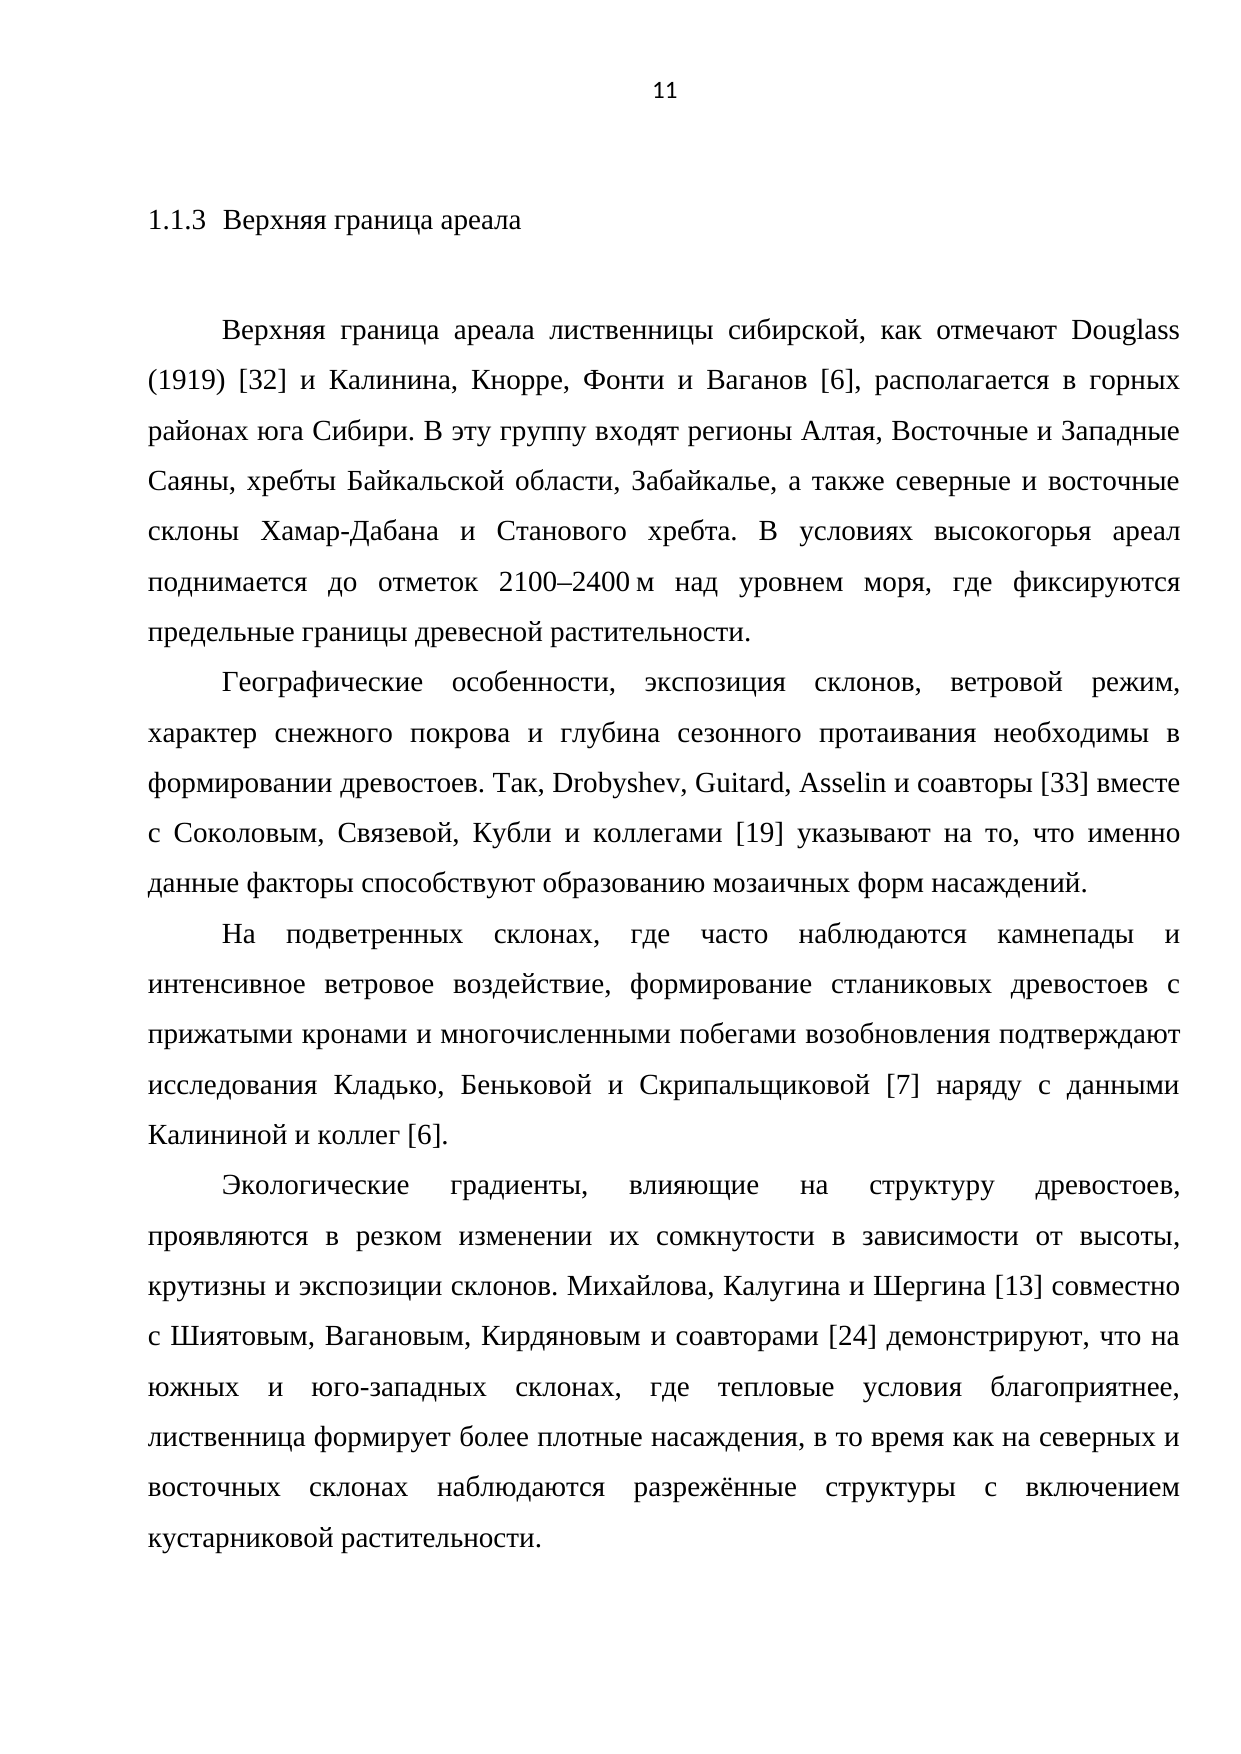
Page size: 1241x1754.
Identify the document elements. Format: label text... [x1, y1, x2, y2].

text Экологические градиенты, влияющие на структуру древостоев, проявляются в резком изменении их сомкнутости в зависимости от высоты, крутизны и экспозиции склонов. Михайлова, Калугина и Шергина [13] совместно с Шиятовым, Вагановым, Кирдяновым и соавторами [24] демонстрируют, что на южных и юго-западных склонах, где тепловые условия благоприятнее, лиственница формирует более плотные насаждения, в то время как на северных и восточных склонах наблюдаются разрежённые структуры с включением кустарниковой растительности. [148, 1167, 1181, 1553]
text Верхняя граница ареала лиственницы сибирской, как отмечают Douglass (1919) [32] и Калинина, Кнорре, Фонти и Ваганов [6], располагается в горных районах юга Сибири. В эту группу входят регионы Алтая, Восточные и Западные Саяны, хребты Байкальской области, Забайкалье, а также северные и восточные склоны Хамар-Дабана и Станового хребта. В условиях высокогорья ареал поднимается до отметок 2100–2400 м над уровнем моря, где фиксируются предельные границы древесной растительности. [148, 312, 1181, 648]
text На подветренных склонах, где часто наблюдаются камнепады и интенсивное ветровое воздействие, формирование стланиковых древостоев с прижатыми кронами и многочисленными побегами возобновления подтверждают исследования Кладько, Беньковой и Скрипальщиковой [7] наряду с данными Калининой и коллег [6]. [148, 916, 1181, 1151]
subtitle Верхняя граница ареала [148, 202, 1181, 235]
text Географические особенности, экспозиция склонов, ветровой режим, характер снежного покрова и глубина сезонного протаивания необходимы в формировании древостоев. Так, Drobyshev, Guitard, Asselin и соавторы [33] вместе с Соколовым, Связевой, Кубли и коллегами [19] указывают на то, что именно данные факторы способствуют образованию мозаичных форм насаждений. [148, 664, 1181, 899]
